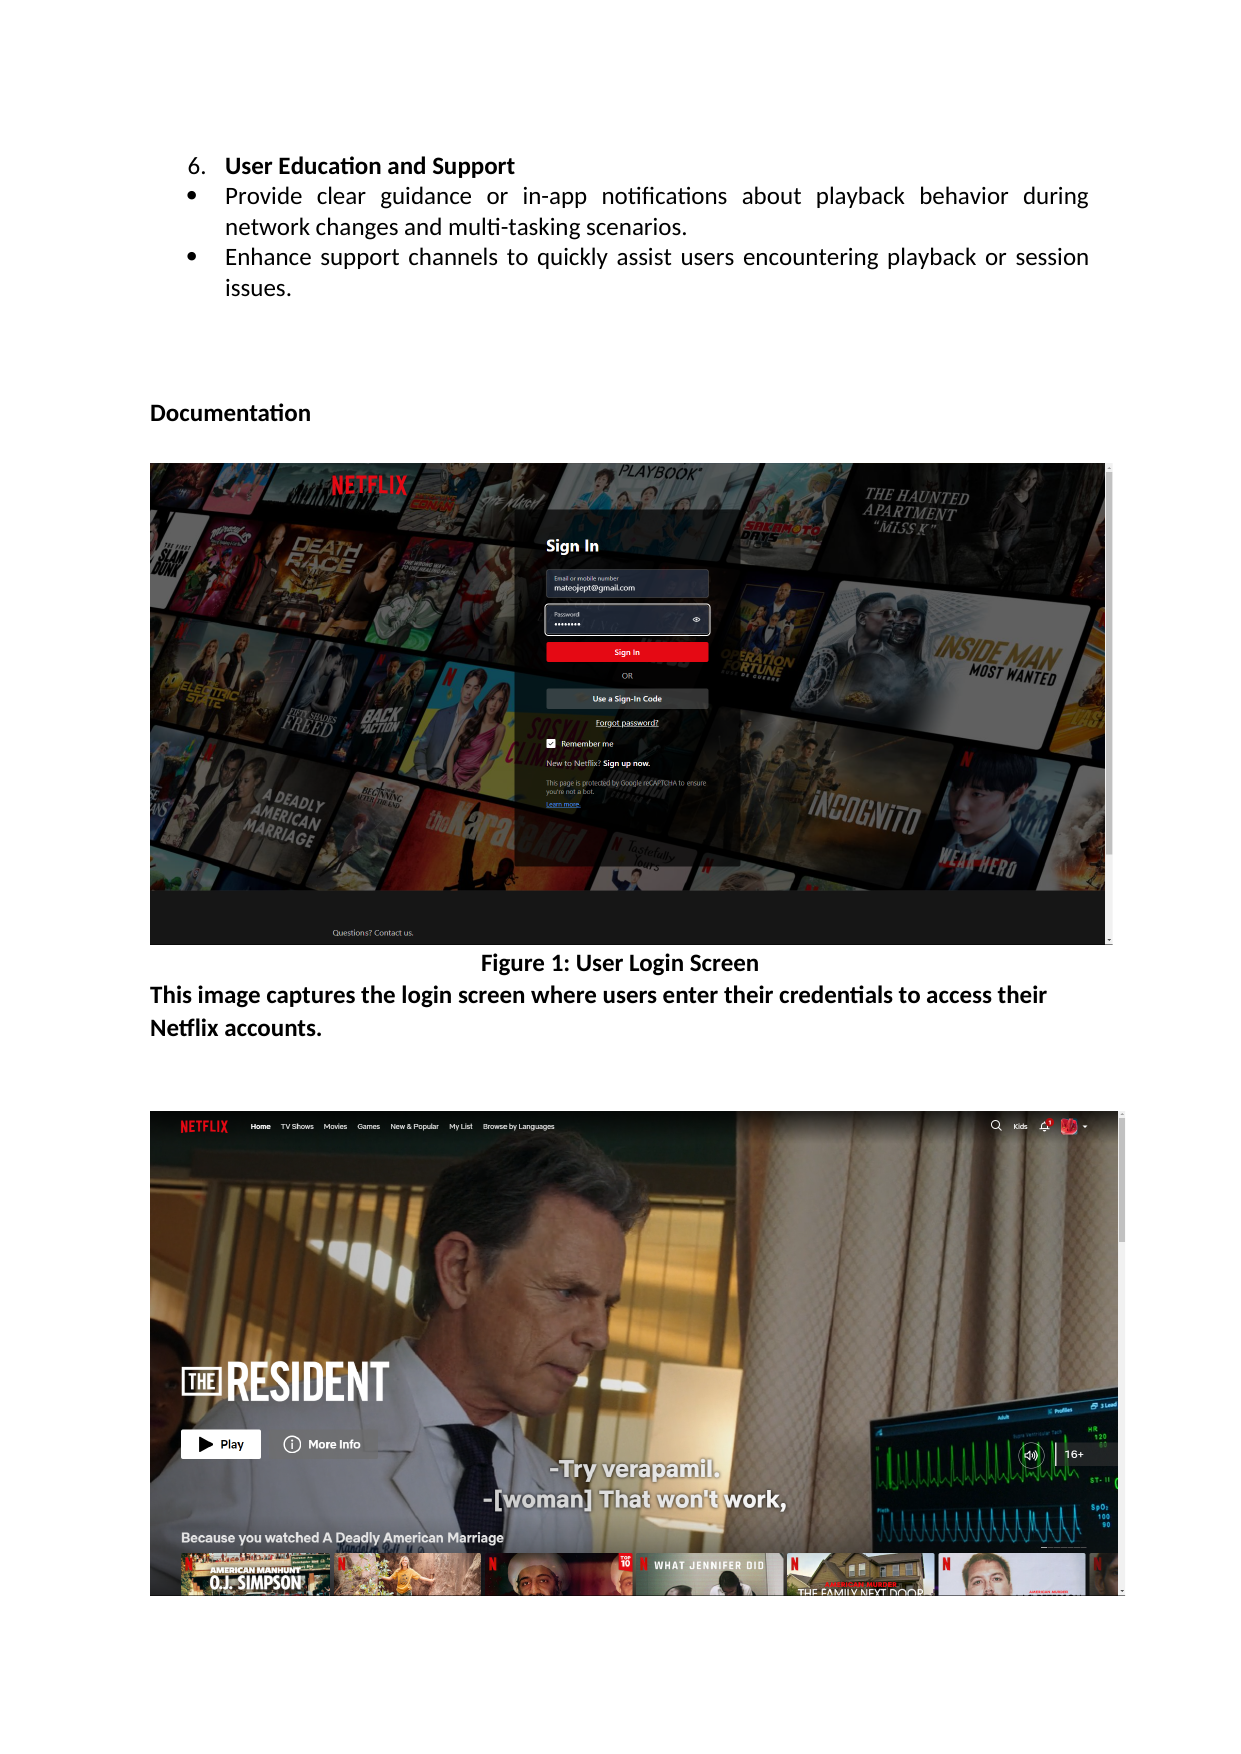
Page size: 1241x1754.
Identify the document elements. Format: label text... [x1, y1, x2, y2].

text Documentation [150, 398, 1090, 428]
picture [150, 463, 1113, 945]
list Enhance support channels to quickly assist users encountering playback or session issues. [187, 242, 1090, 303]
list User Education and Support [187, 150, 1090, 181]
text Figure 1: User Login Screen [150, 947, 1090, 977]
list Provide clear guidance or in-app notifications about playback behavior during network changes and multi-tasking scenarios. [187, 181, 1090, 242]
picture [150, 1111, 1125, 1596]
text This image captures the login screen where users enter their credentials to access their Netflix accounts. [150, 979, 1090, 1043]
